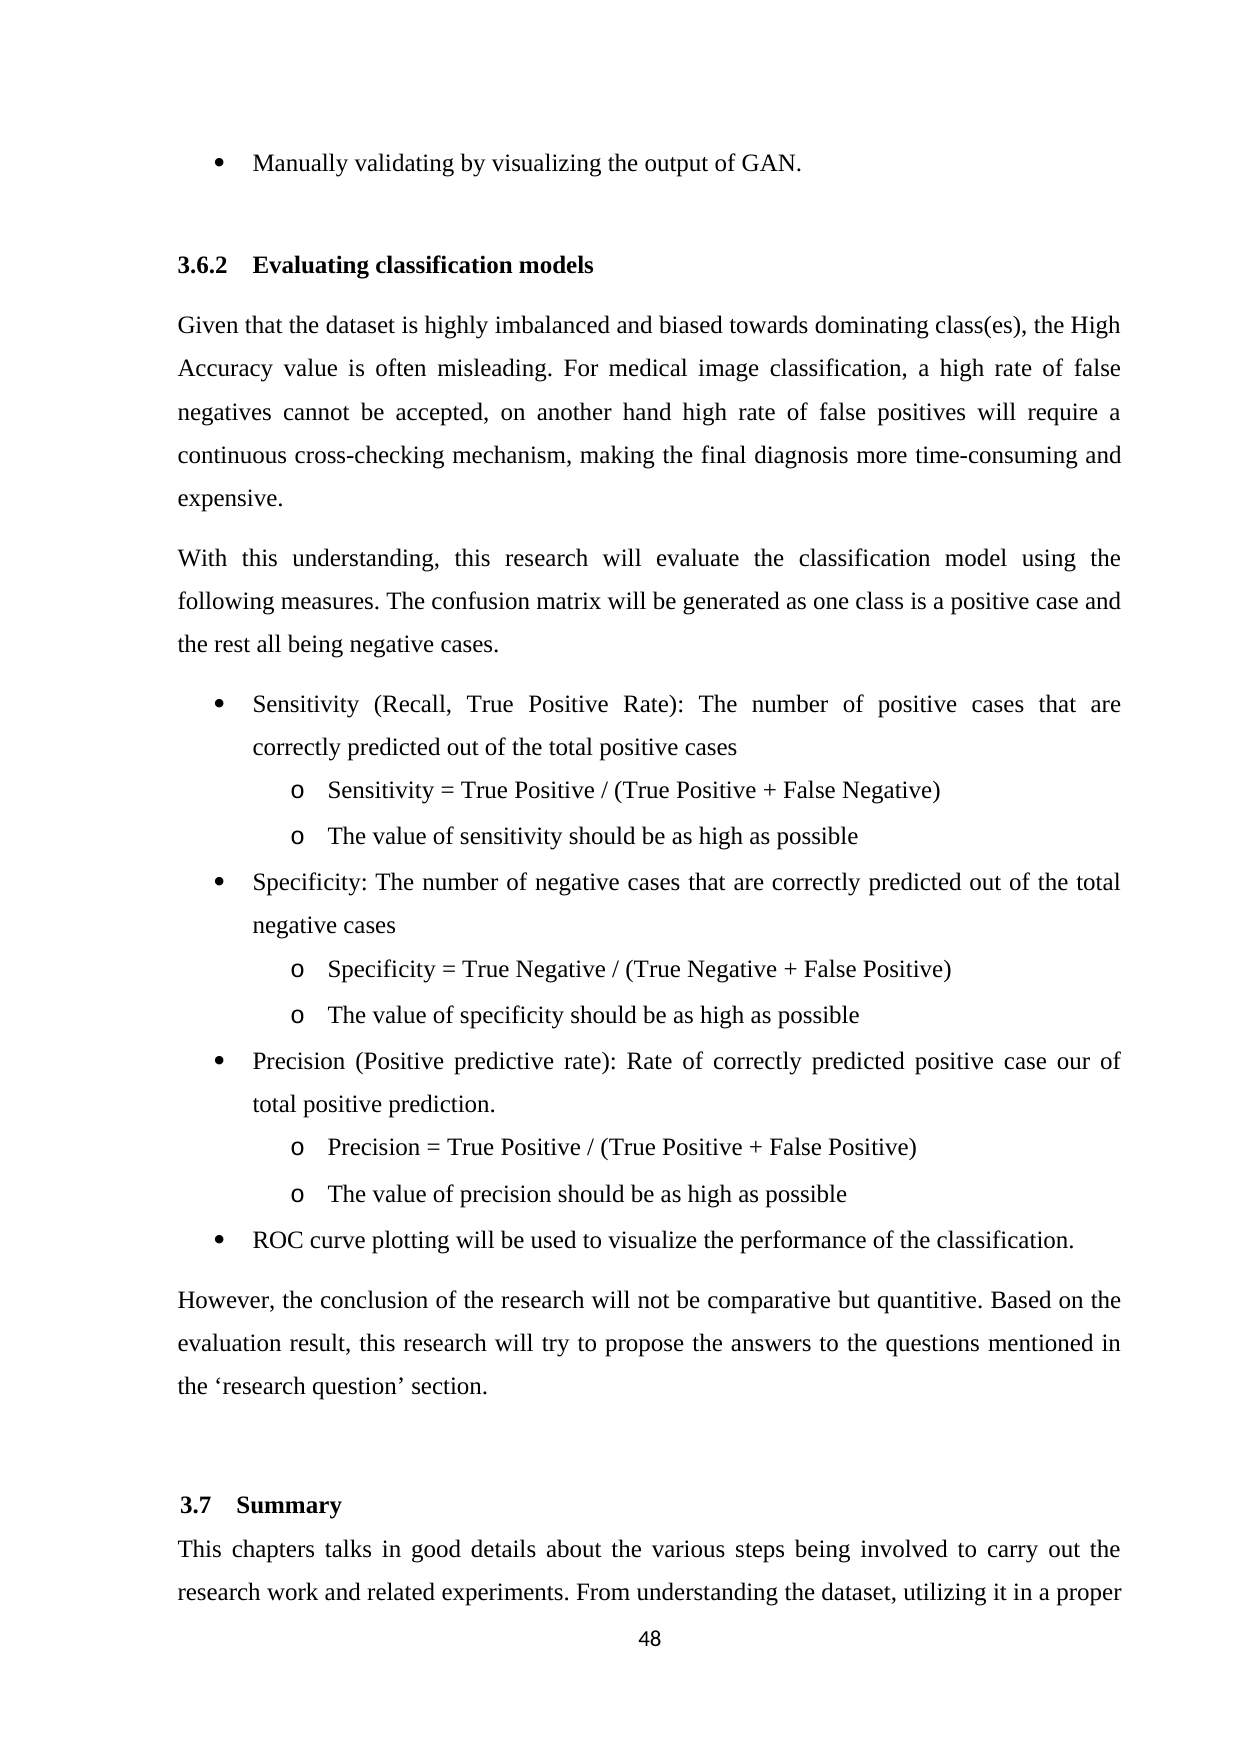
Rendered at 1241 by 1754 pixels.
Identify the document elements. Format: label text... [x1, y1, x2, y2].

list Precision = True Positive / (True Positive + False Positive) [290, 1132, 1122, 1163]
list The value of sensitivity should be as high as possible [290, 821, 1122, 852]
list Sensitivity = True Positive / (True Positive + False Negative) [290, 775, 1122, 806]
list The value of specificity should be as high as possible [290, 1000, 1122, 1031]
list Manually validating by visualizing the output of GAN. [215, 148, 1122, 176]
text 3.6.2 Evaluating classification models [177, 251, 1122, 279]
list Specificity = True Negative / (True Negative + False Positive) [290, 954, 1122, 984]
list The value of precision should be as high as possible [290, 1179, 1122, 1209]
text With this understanding, this research will evaluate the classification model using the following measures. The confusion matrix will be generated as one class is a positive case and the rest all being negative cases. [177, 543, 1122, 658]
list ROC curve plotting will be used to visualize the performance of the classification. [215, 1225, 1122, 1254]
text However, the conclusion of the research will not be comparative but quantitive. Based on the evaluation result, this research will try to propose the answers to the questions mentioned in the ‘research question’ section. [177, 1285, 1122, 1400]
list Summary [180, 1491, 1122, 1519]
list Precision (Positive predictive rate): Rate of correctly predicted positive case our of total positive prediction. [215, 1046, 1122, 1118]
list Specificity: The number of negative cases that are correctly predicted out of the total negative cases [215, 867, 1122, 939]
text Given that the dataset is highly imbalanced and biased towards dominating class(es), the High Accuracy value is often misleading. For medical image classification, a high rate of false negatives cannot be accepted, on another hand high rate of false positives will require a continuous cross-checking mechanism, making the final diagnosis more time-consuming and expensive. [177, 310, 1122, 512]
list Sensitivity (Recall, True Positive Rate): The number of positive cases that are correctly predicted out of the total positive cases [215, 689, 1122, 761]
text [177, 1534, 1122, 1606]
